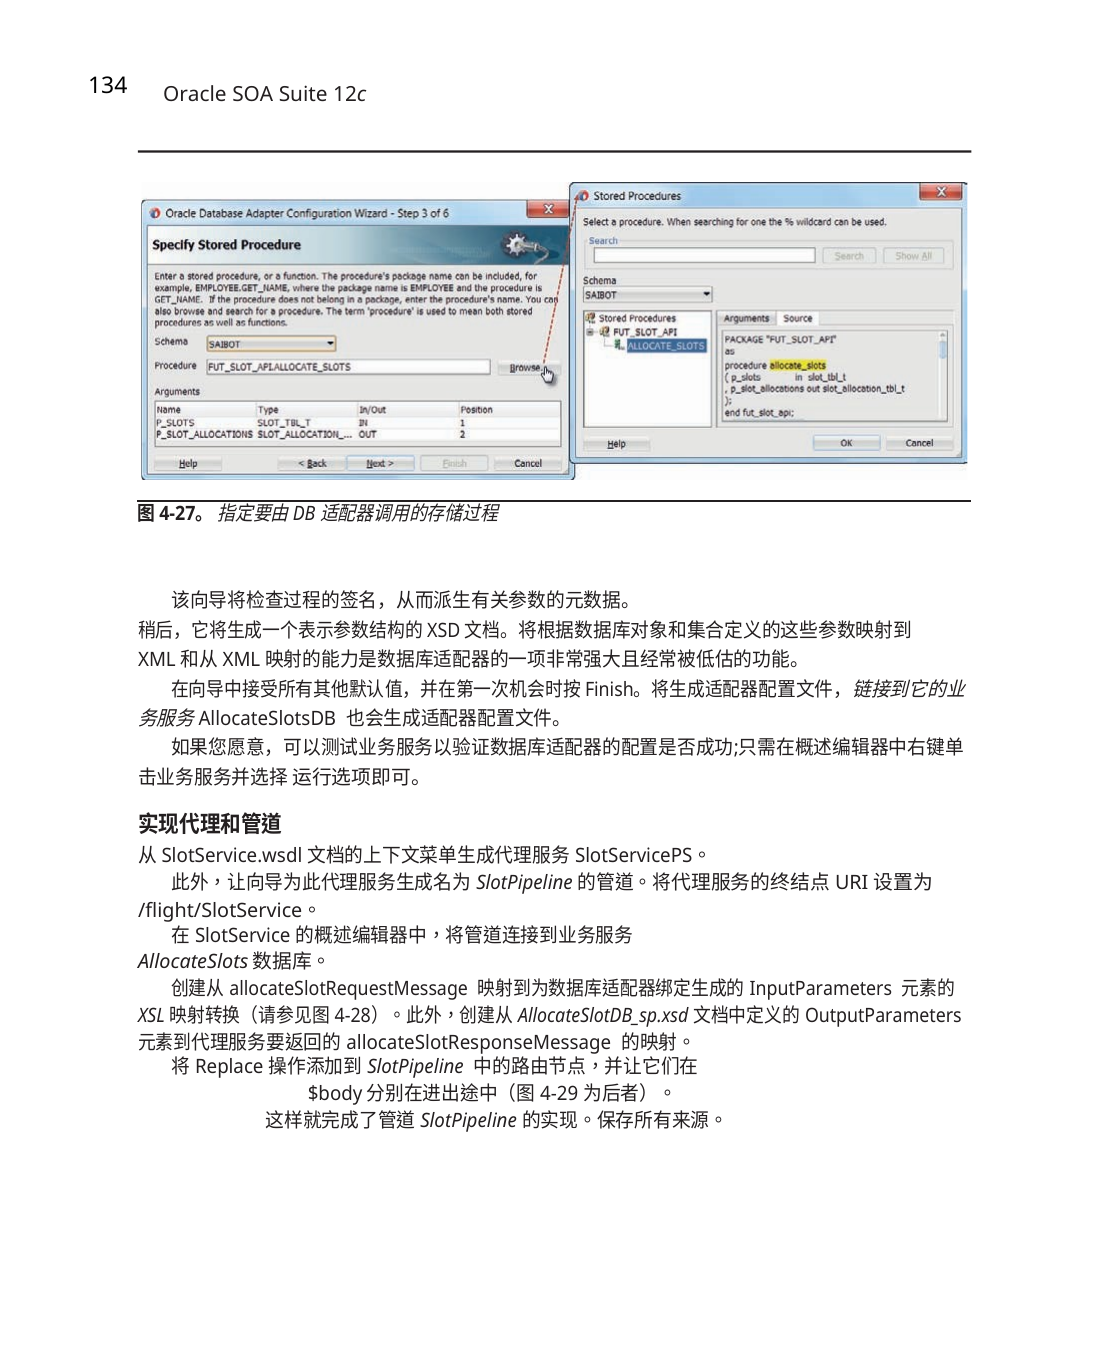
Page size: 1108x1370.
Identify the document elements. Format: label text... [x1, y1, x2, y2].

picture [141, 182, 968, 480]
text 稍后，它将生成一个表示参数结构的 XSD 文档。将根据数据库对象和集合定义的这些参数映射到 XML 和从 XML 映射的能力是数据库适配器的一项非常强大且经常被低估的功能。 [138, 614, 948, 673]
text 在 SlotService 的概述编辑器中，将管道连接到业务服务 [171, 924, 1107, 947]
text 从 SlotService.wsdl 文档的上下文菜单生成代理服务 SlotServicePS。 [138, 841, 892, 868]
text AllocateSlots数据库。 [138, 947, 1107, 974]
text 该向导将检查过程的签名，从而派生有关参数的元数据。 [171, 585, 1107, 613]
text 如果您愿意，可以测试业务服务以验证数据库适配器的配置是否成功;只需在概述编辑器中右键单击业务服务并选择 运行选项即可。 [138, 732, 972, 790]
text 这样就完成了管道 SlotPipeline 的实现。保存所有来源。 [29, 1107, 964, 1133]
text 将 Replace 操作添加到 SlotPipeline 中的路由节点，并让它们在 [171, 1055, 1107, 1078]
text $body分别在进出途中（图 4-29 为后者）。 [20, 1079, 964, 1106]
subtitle 实现代理和管道 [138, 808, 1107, 839]
text 图 4-27。 指定要由 DB 适配器调用的存储过程 [137, 498, 1107, 524]
text 在向导中接受所有其他默认值，并在第一次机会时按 Finish。将生成适配器配置文件，链接到它的业务服务 AllocateSlotsDB 也会生成适配器配置文件。 [138, 674, 977, 731]
text 创建从 allocateSlotRequestMessage 映射到为数据库适配器绑定生成的 InputParameters 元素的 XSL 映射转换（请参见图 4-28）。此外，创建从 AllocateSlotDB_sp.xsd 文档中定义的 OutputParameters 元素到代理服务要返回的 allocateSlotResponseMessage 的映射。 [138, 974, 972, 1055]
text 此外，让向导为此代理服务生成名为 SlotPipeline 的管道。将代理服务的终结点 URI 设置为 /flight/SlotService。 [138, 869, 937, 923]
